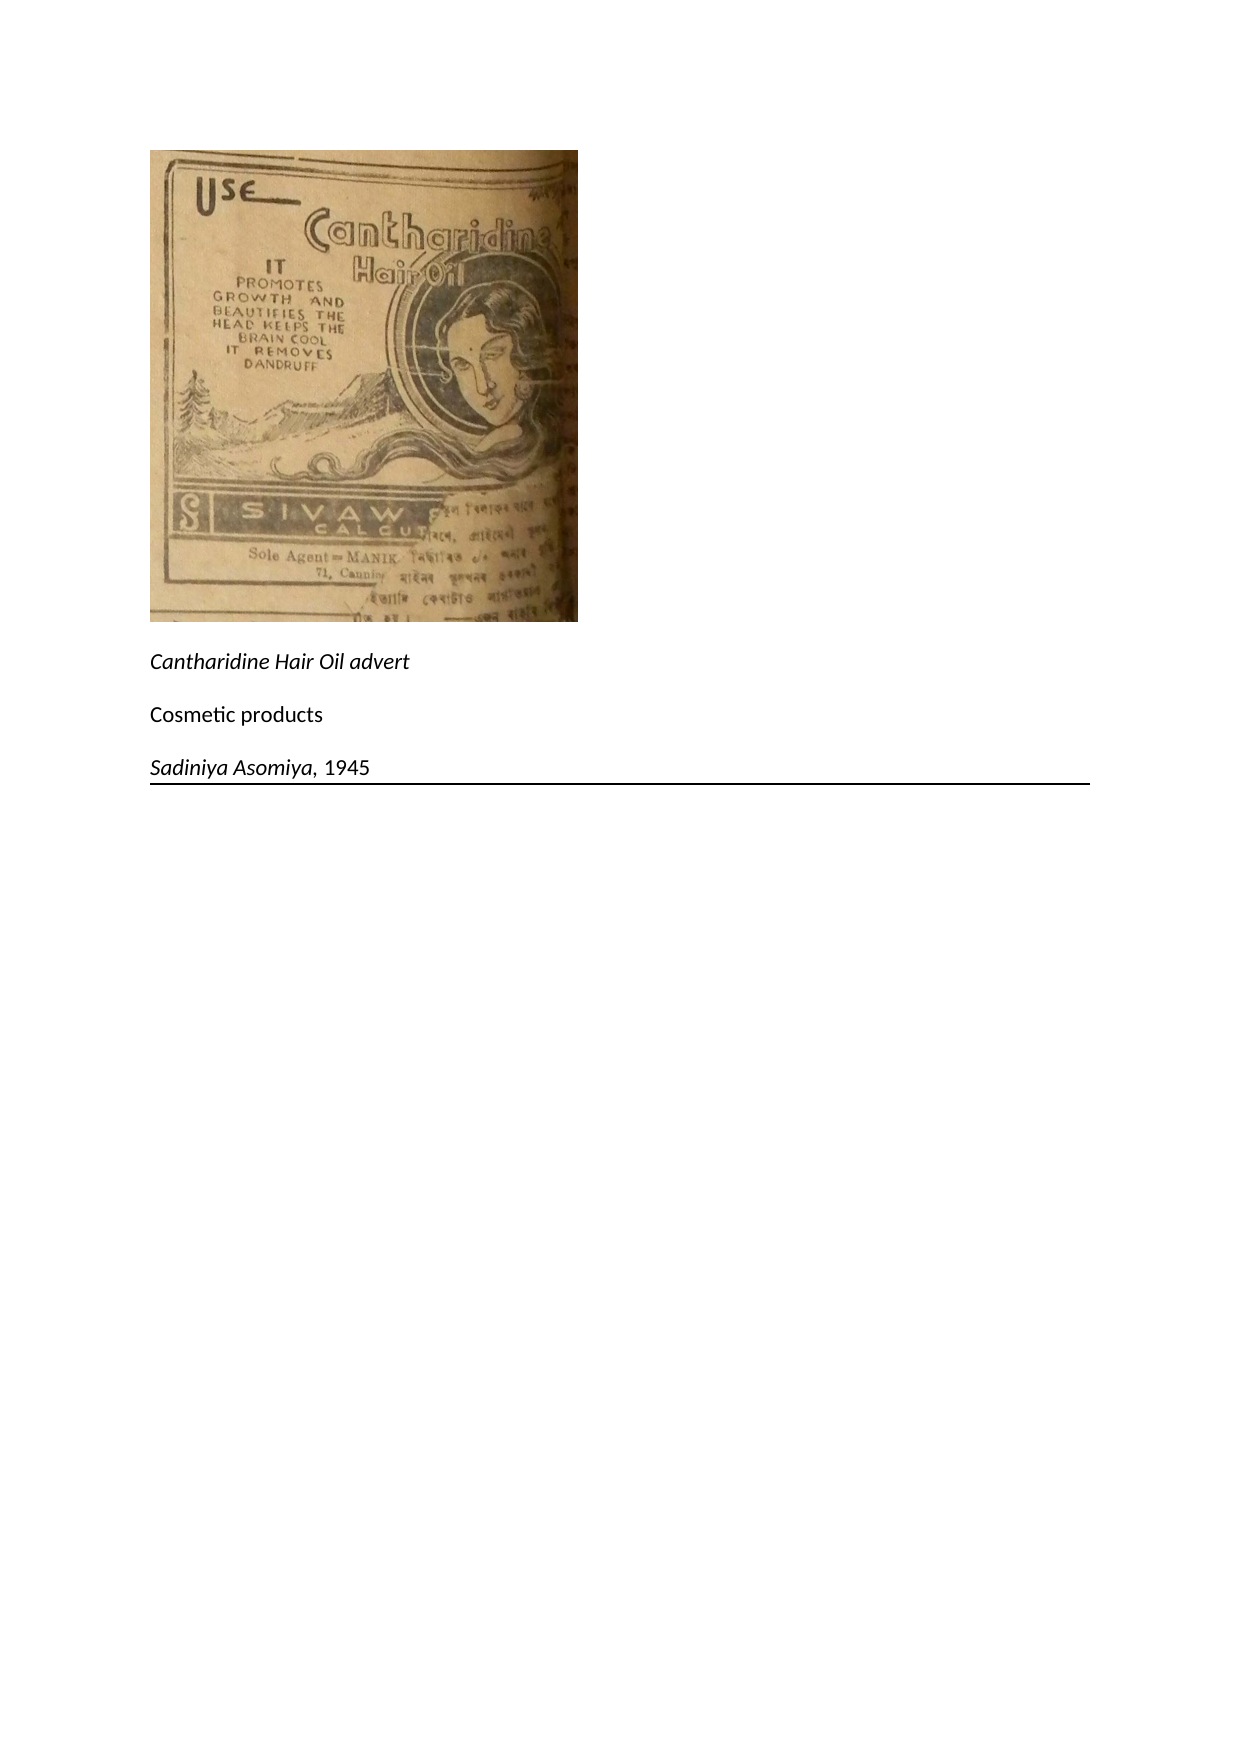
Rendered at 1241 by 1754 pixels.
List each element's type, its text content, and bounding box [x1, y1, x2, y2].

text Cosmetic products [150, 700, 1090, 728]
text Cantharidine Hair Oil advert [150, 647, 1090, 675]
picture [150, 150, 578, 622]
text Sadiniya Asomiya, 1945 [150, 753, 1090, 783]
